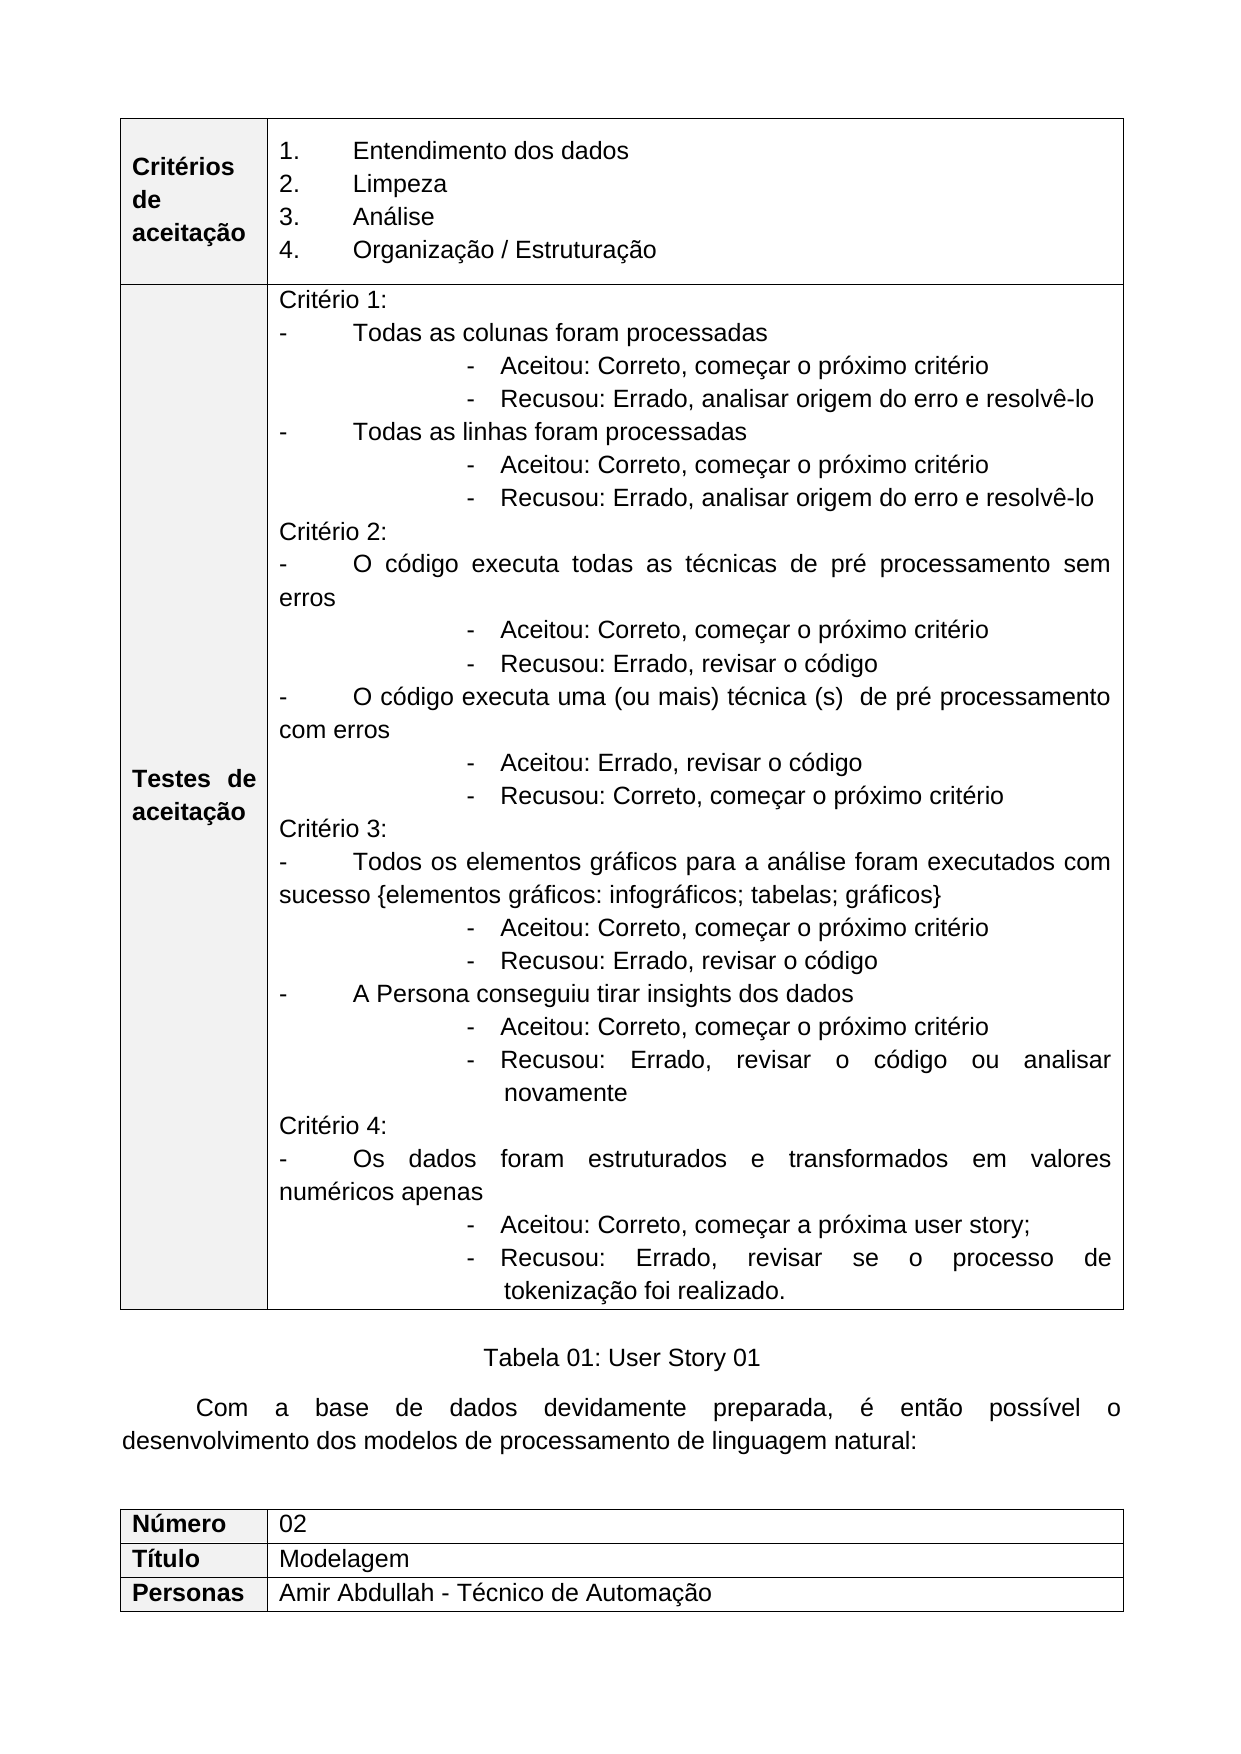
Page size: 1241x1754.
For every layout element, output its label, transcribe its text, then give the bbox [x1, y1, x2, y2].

table_header Número [121, 1510, 267, 1542]
table_cell Amir Abdullah - Técnico de Automação [268, 1578, 1123, 1611]
table_header 02 [268, 1510, 1123, 1542]
text Tabela 01: User Story 01 [122, 1343, 1122, 1372]
table_cell Personas [121, 1578, 267, 1611]
table_cell Testes de aceitação [121, 285, 267, 1309]
table_cell Critérios de aceitação [121, 119, 267, 284]
table_cell Título [121, 1544, 267, 1577]
table_cell Entendimento dos dados Limpeza Análise Organização / Estruturação [268, 119, 1123, 284]
table_cell Modelagem [268, 1544, 1123, 1577]
text Com a base de dados devidamente preparada, é então possível o desenvolvimento dos modelos de processamento de linguagem natural: [122, 1393, 1122, 1454]
table_cell Critério 1: Todas as colunas foram processadas Aceitou: Correto, começar o próximo critério Recusou: Errado, analisar origem do erro e resolvê-lo Todas as linhas foram processadas Aceitou: Correto, começar o próximo critério Recusou: Errado, analisar origem do erro e resolvê-lo Critério 2: O código executa todas as técnicas de pré processamento sem erros Aceitou: Correto, começar o próximo critério Recusou: Errado, revisar o código O código executa uma (ou mais) técnica (s) de pré processamento com erros Aceitou: Errado, revisar o código Recusou: Correto, começar o próximo critério Critério 3: Todos os elementos gráficos para a análise foram executados com sucesso {elementos gráficos: infográficos; tabelas; gráficos} Aceitou: Correto, começar o próximo critério Recusou: Errado, revisar o código A Persona conseguiu tirar insights dos dados Aceitou: Correto, começar o próximo critério Recusou: Errado, revisar o código ou analisar novamente Critério 4: Os dados foram estruturados e transformados em valores numéricos apenas Aceitou: Correto, começar a próxima user story; Recusou: Errado, revisar se o processo de tokenização foi realizado. [268, 285, 1123, 1309]
